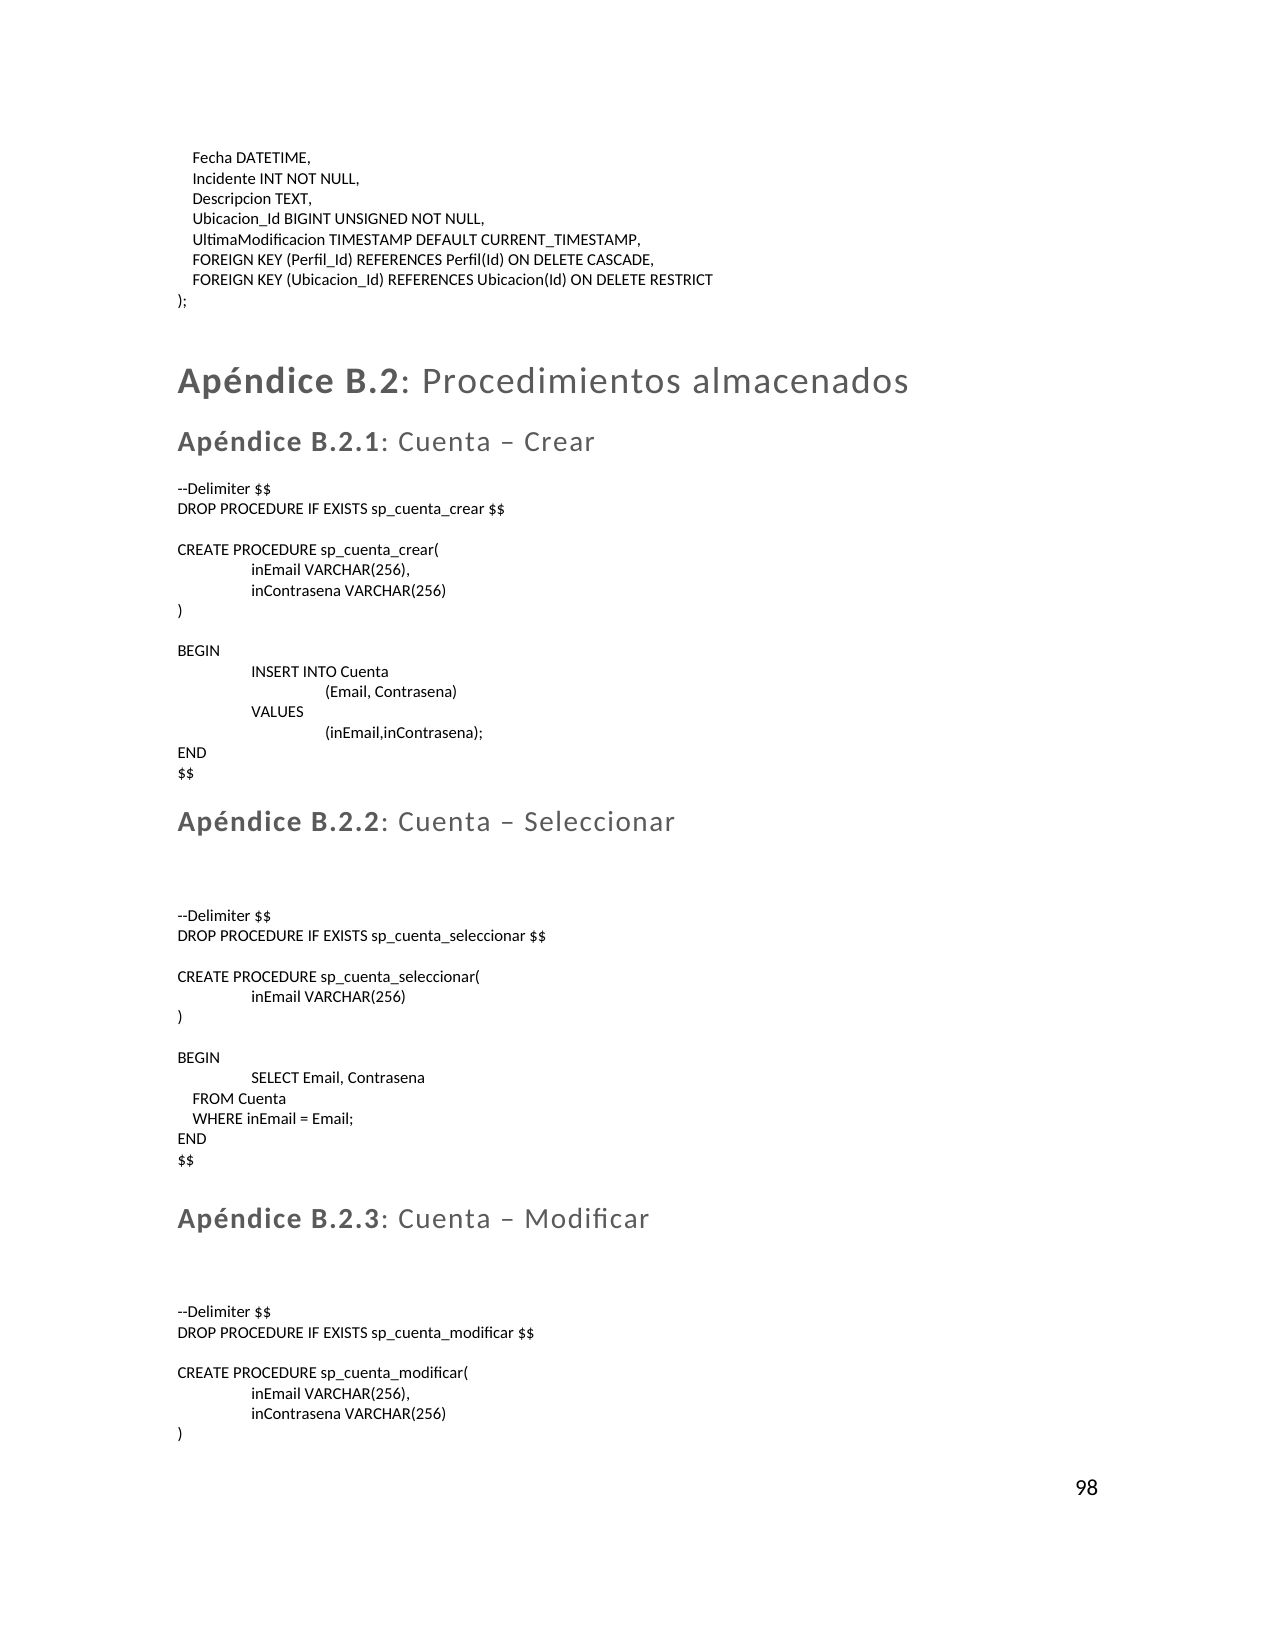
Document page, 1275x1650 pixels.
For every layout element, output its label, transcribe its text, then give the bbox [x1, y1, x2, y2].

text inEmail VARCHAR(256), [177, 559, 1098, 580]
text --Delimiter $$ [177, 1302, 1098, 1322]
text Descripcion TEXT, [177, 188, 1098, 208]
text END [177, 742, 1098, 763]
text CREATE PROCEDURE sp_cuenta_crear( [177, 539, 1098, 559]
text FROM Cuenta [177, 1088, 1098, 1108]
text CREATE PROCEDURE sp_cuenta_modificar( [177, 1363, 1098, 1383]
text $$ [177, 763, 1098, 783]
text DROP PROCEDURE IF EXISTS sp_cuenta_modificar $$ [177, 1322, 1098, 1342]
text INSERT INTO Cuenta [177, 661, 1098, 681]
text inContrasena VARCHAR(256) [177, 1403, 1098, 1424]
text BEGIN [177, 641, 1098, 661]
text CREATE PROCEDURE sp_cuenta_seleccionar( [177, 966, 1098, 986]
text VALUES [177, 702, 1098, 722]
text $$ [177, 1149, 1098, 1169]
text ) [177, 1007, 1098, 1027]
text UltimaModificacion TIMESTAMP DEFAULT CURRENT_TIMESTAMP, [177, 229, 1098, 249]
text Fecha DATETIME, [177, 148, 1098, 168]
subtitle Apéndice B.2: Procedimientos almacenados [177, 357, 1098, 403]
text SELECT Email, Contrasena [177, 1068, 1098, 1088]
text (Email, Contrasena) [177, 681, 1098, 702]
text ) [177, 1424, 1098, 1444]
text FOREIGN KEY (Ubicacion_Id) REFERENCES Ubicacion(Id) ON DELETE RESTRICT [177, 269, 1098, 290]
text BEGIN [177, 1047, 1098, 1068]
text --Delimiter $$ [177, 478, 1098, 498]
text (inEmail,inContrasena); [177, 722, 1098, 742]
text --Delimiter $$ [177, 905, 1098, 926]
text inEmail VARCHAR(256), [177, 1383, 1098, 1403]
text inEmail VARCHAR(256) [177, 986, 1098, 1007]
text DROP PROCEDURE IF EXISTS sp_cuenta_crear $$ [177, 498, 1098, 519]
text END [177, 1129, 1098, 1149]
subtitle Apéndice B.2.3: Cuenta – Modificar [177, 1200, 1098, 1235]
text inContrasena VARCHAR(256) [177, 580, 1098, 600]
text Ubicacion_Id BIGINT UNSIGNED NOT NULL, [177, 208, 1098, 229]
text WHERE inEmail = Email; [177, 1108, 1098, 1129]
text DROP PROCEDURE IF EXISTS sp_cuenta_seleccionar $$ [177, 926, 1098, 946]
subtitle Apéndice B.2.1: Cuenta – Crear [177, 423, 1098, 459]
text ); [177, 290, 1098, 310]
text FOREIGN KEY (Perfil_Id) REFERENCES Perfil(Id) ON DELETE CASCADE, [177, 249, 1098, 269]
text Incidente INT NOT NULL, [177, 168, 1098, 188]
text ) [177, 600, 1098, 620]
subtitle Apéndice B.2.2: Cuenta – Seleccionar [177, 803, 1098, 839]
